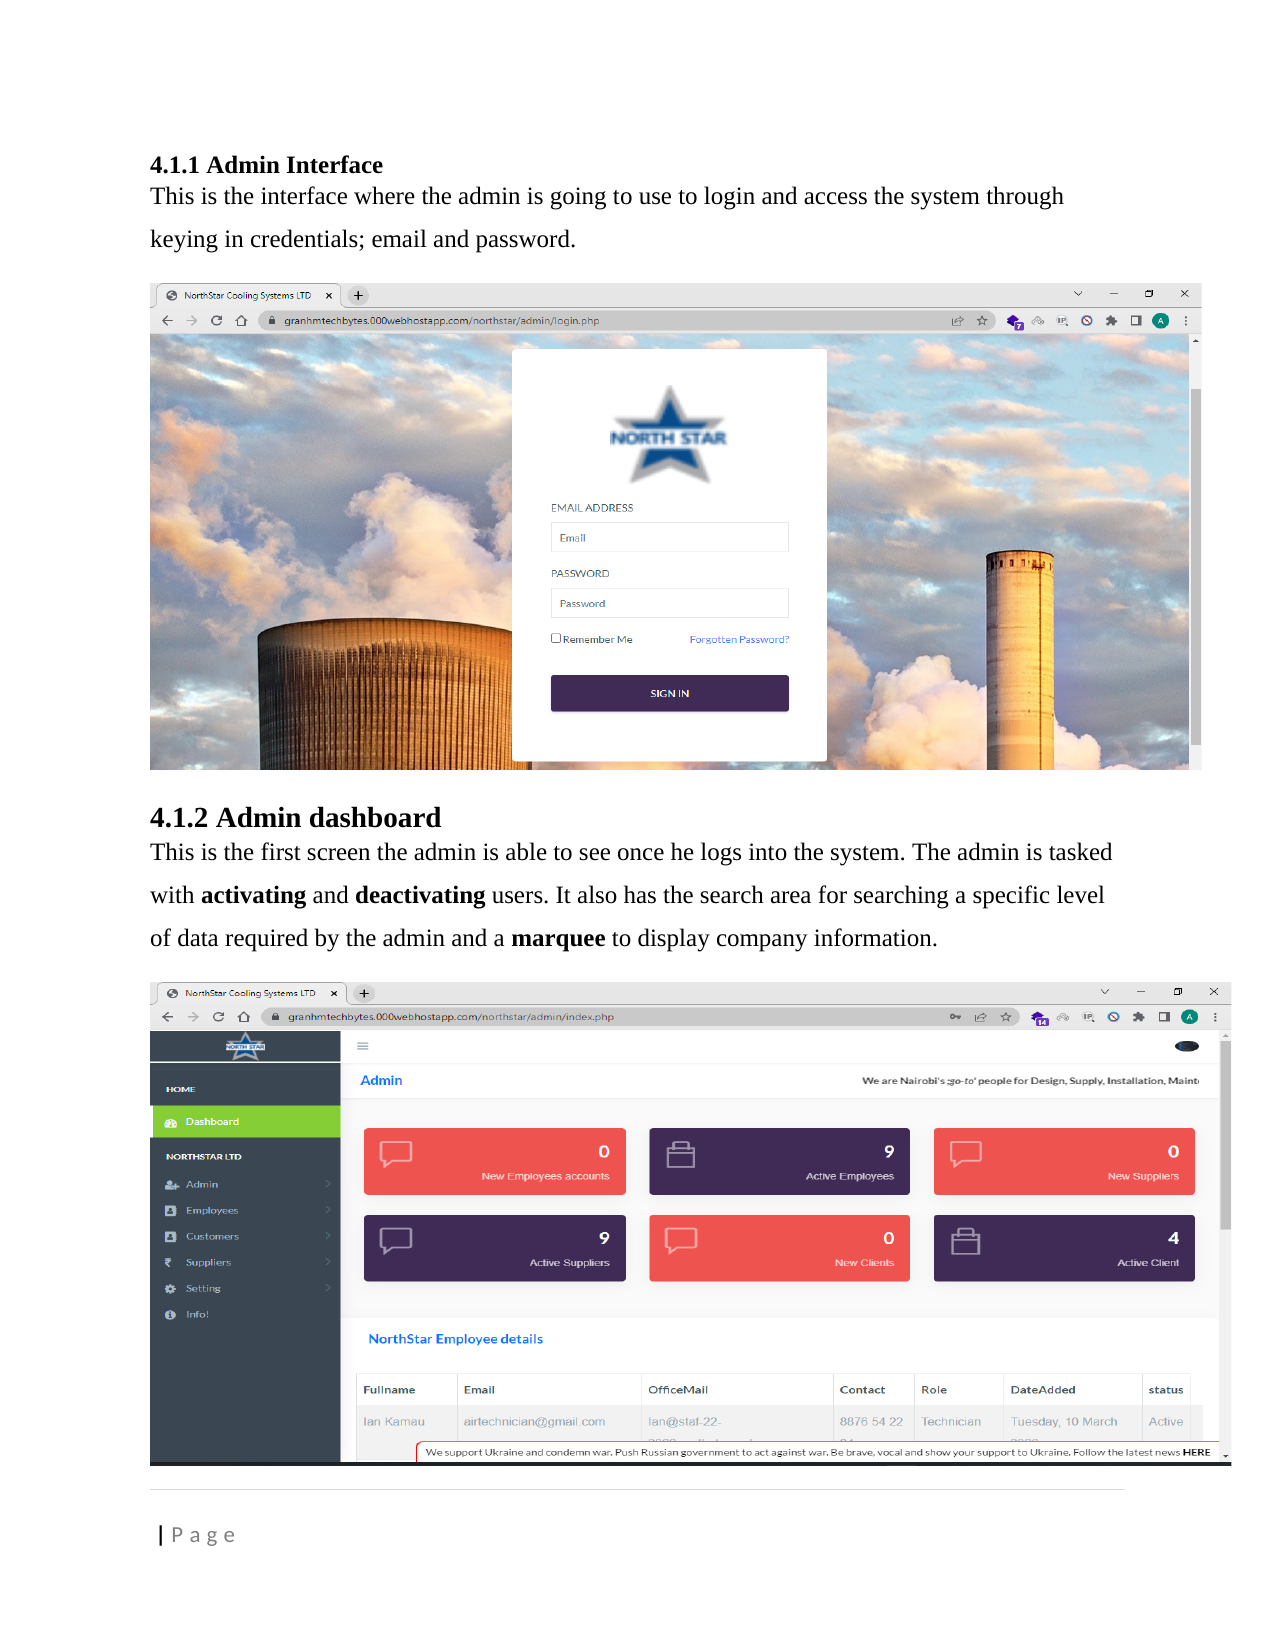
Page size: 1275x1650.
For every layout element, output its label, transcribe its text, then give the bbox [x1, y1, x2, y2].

subtitle 4.1.1 Admin Interface [150, 150, 1125, 179]
picture [150, 982, 1232, 1466]
picture [150, 283, 1202, 770]
text This is the interface where the admin is going to use to login and access the system through keying in credentials; email and password. [150, 181, 1125, 253]
text This is the first screen the admin is able to see once he logs into the system. The admin is tasked with activating and deactivating users. It also has the search area for searching a specific level of data required by the admin and a marquee to display company information. [150, 837, 1125, 952]
subtitle 4.1.2 Admin dashboard [150, 801, 1125, 834]
